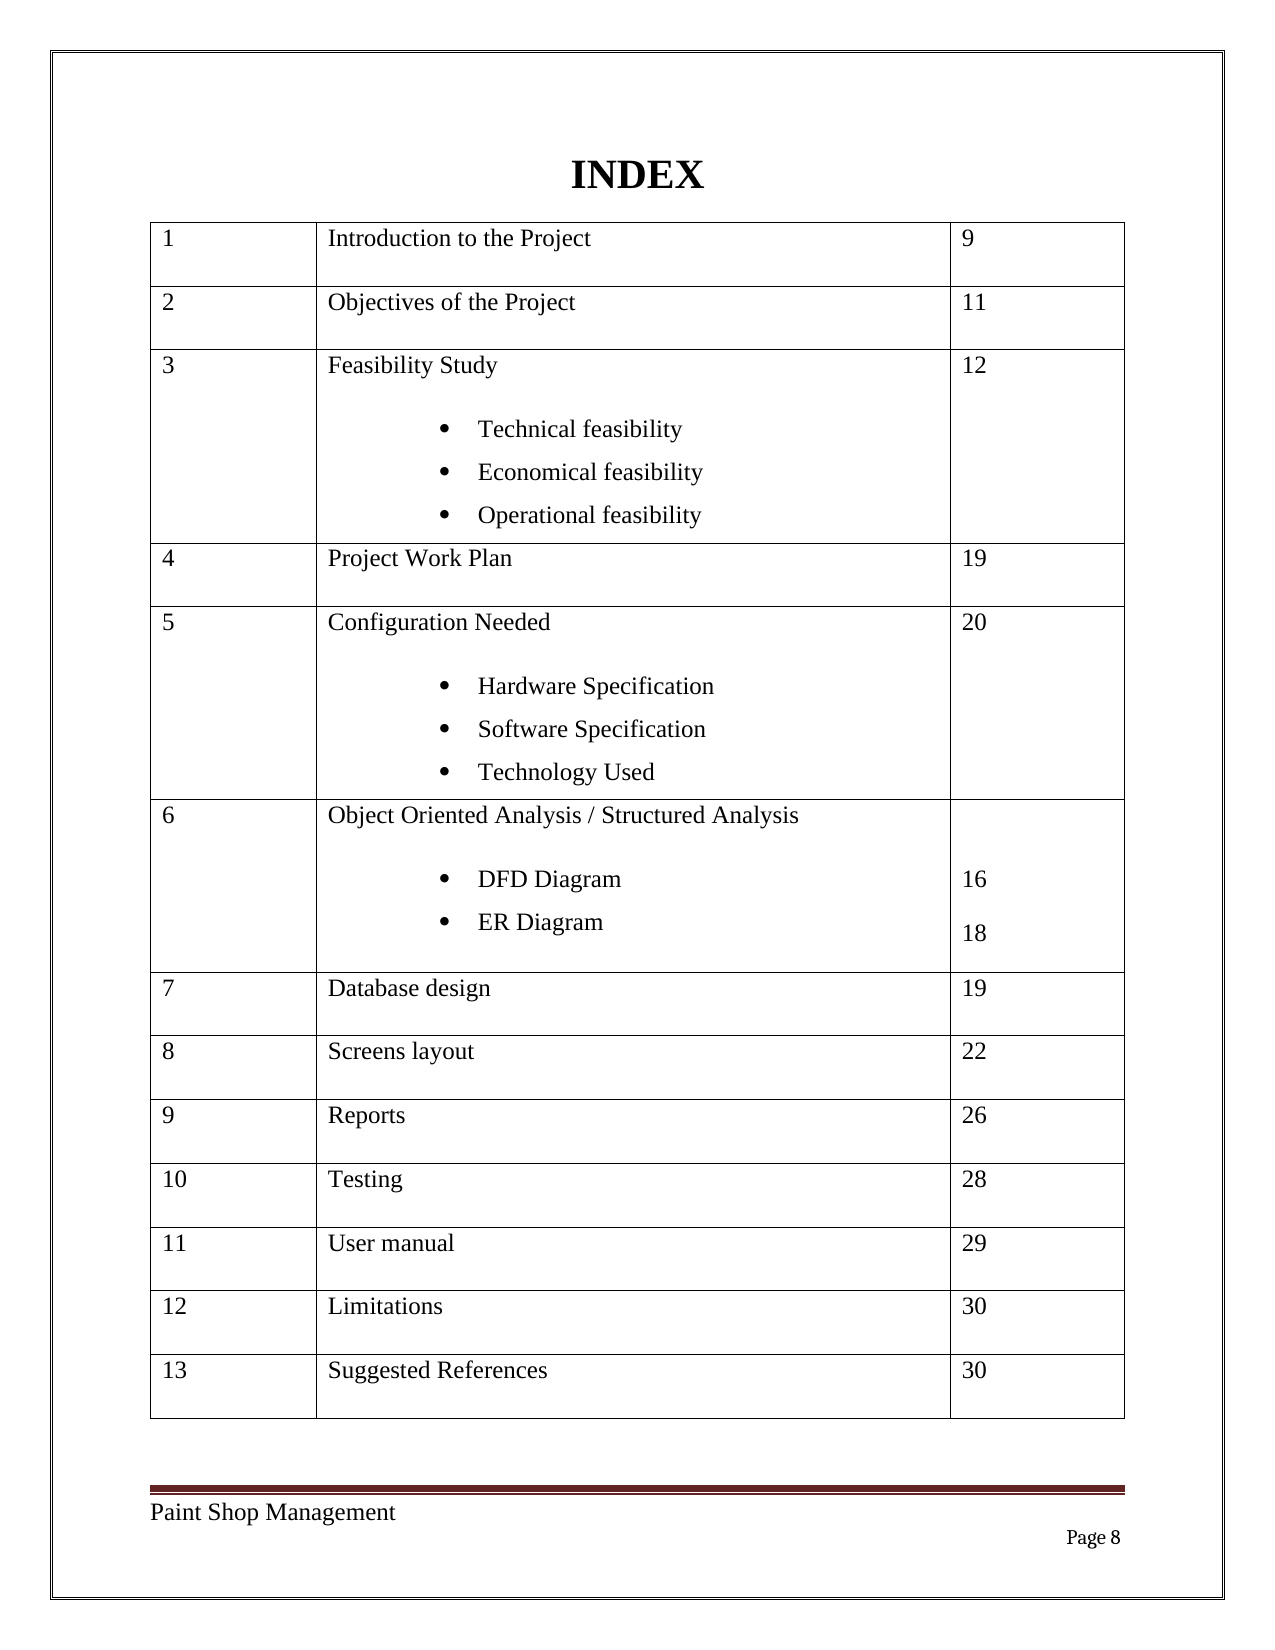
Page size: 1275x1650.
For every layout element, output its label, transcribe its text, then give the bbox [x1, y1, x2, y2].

table_cell 11 [951, 287, 1124, 349]
table_cell 8 [151, 1036, 316, 1099]
table_cell 4 [151, 544, 316, 606]
table_cell 28 [951, 1164, 1124, 1227]
table_cell User manual [317, 1228, 950, 1290]
table_cell 5 [151, 607, 316, 799]
table_cell Object Oriented Analysis / Structured Analysis DFD Diagram ER Diagram [317, 800, 950, 972]
table_cell 16 18 [951, 800, 1124, 972]
table_cell 10 [151, 1164, 316, 1227]
table_cell 7 [151, 973, 316, 1035]
table_cell Configuration Needed Hardware Specification Software Specification Technology Used [317, 607, 950, 799]
table_header 9 [951, 223, 1124, 286]
table_cell 26 [951, 1100, 1124, 1163]
table_cell 6 [151, 800, 316, 972]
table_cell Feasibility Study Technical feasibility Economical feasibility Operational feasibility [317, 350, 950, 542]
text INDEX [150, 150, 1125, 198]
table_cell 19 [951, 973, 1124, 1035]
table_cell Database design [317, 973, 950, 1035]
table_cell 12 [151, 1291, 316, 1354]
table_cell 2 [151, 287, 316, 349]
table_cell 12 [951, 350, 1124, 542]
table_cell 13 [151, 1355, 316, 1418]
table_cell 20 [951, 607, 1124, 799]
table_cell Screens layout [317, 1036, 950, 1099]
table_cell Reports [317, 1100, 950, 1163]
table_cell Testing [317, 1164, 950, 1227]
table_cell 29 [951, 1228, 1124, 1290]
table_cell Suggested References [317, 1355, 950, 1418]
table_cell 3 [151, 350, 316, 542]
table_cell Project Work Plan [317, 544, 950, 606]
table_cell 11 [151, 1228, 316, 1290]
table_cell 30 [951, 1355, 1124, 1418]
table_cell Objectives of the Project [317, 287, 950, 349]
table_cell 19 [951, 544, 1124, 606]
table_cell 30 [951, 1291, 1124, 1354]
table_header Introduction to the Project [317, 223, 950, 286]
table_cell 22 [951, 1036, 1124, 1099]
table_cell 9 [151, 1100, 316, 1163]
table_header 1 [151, 223, 316, 286]
table_cell Limitations [317, 1291, 950, 1354]
